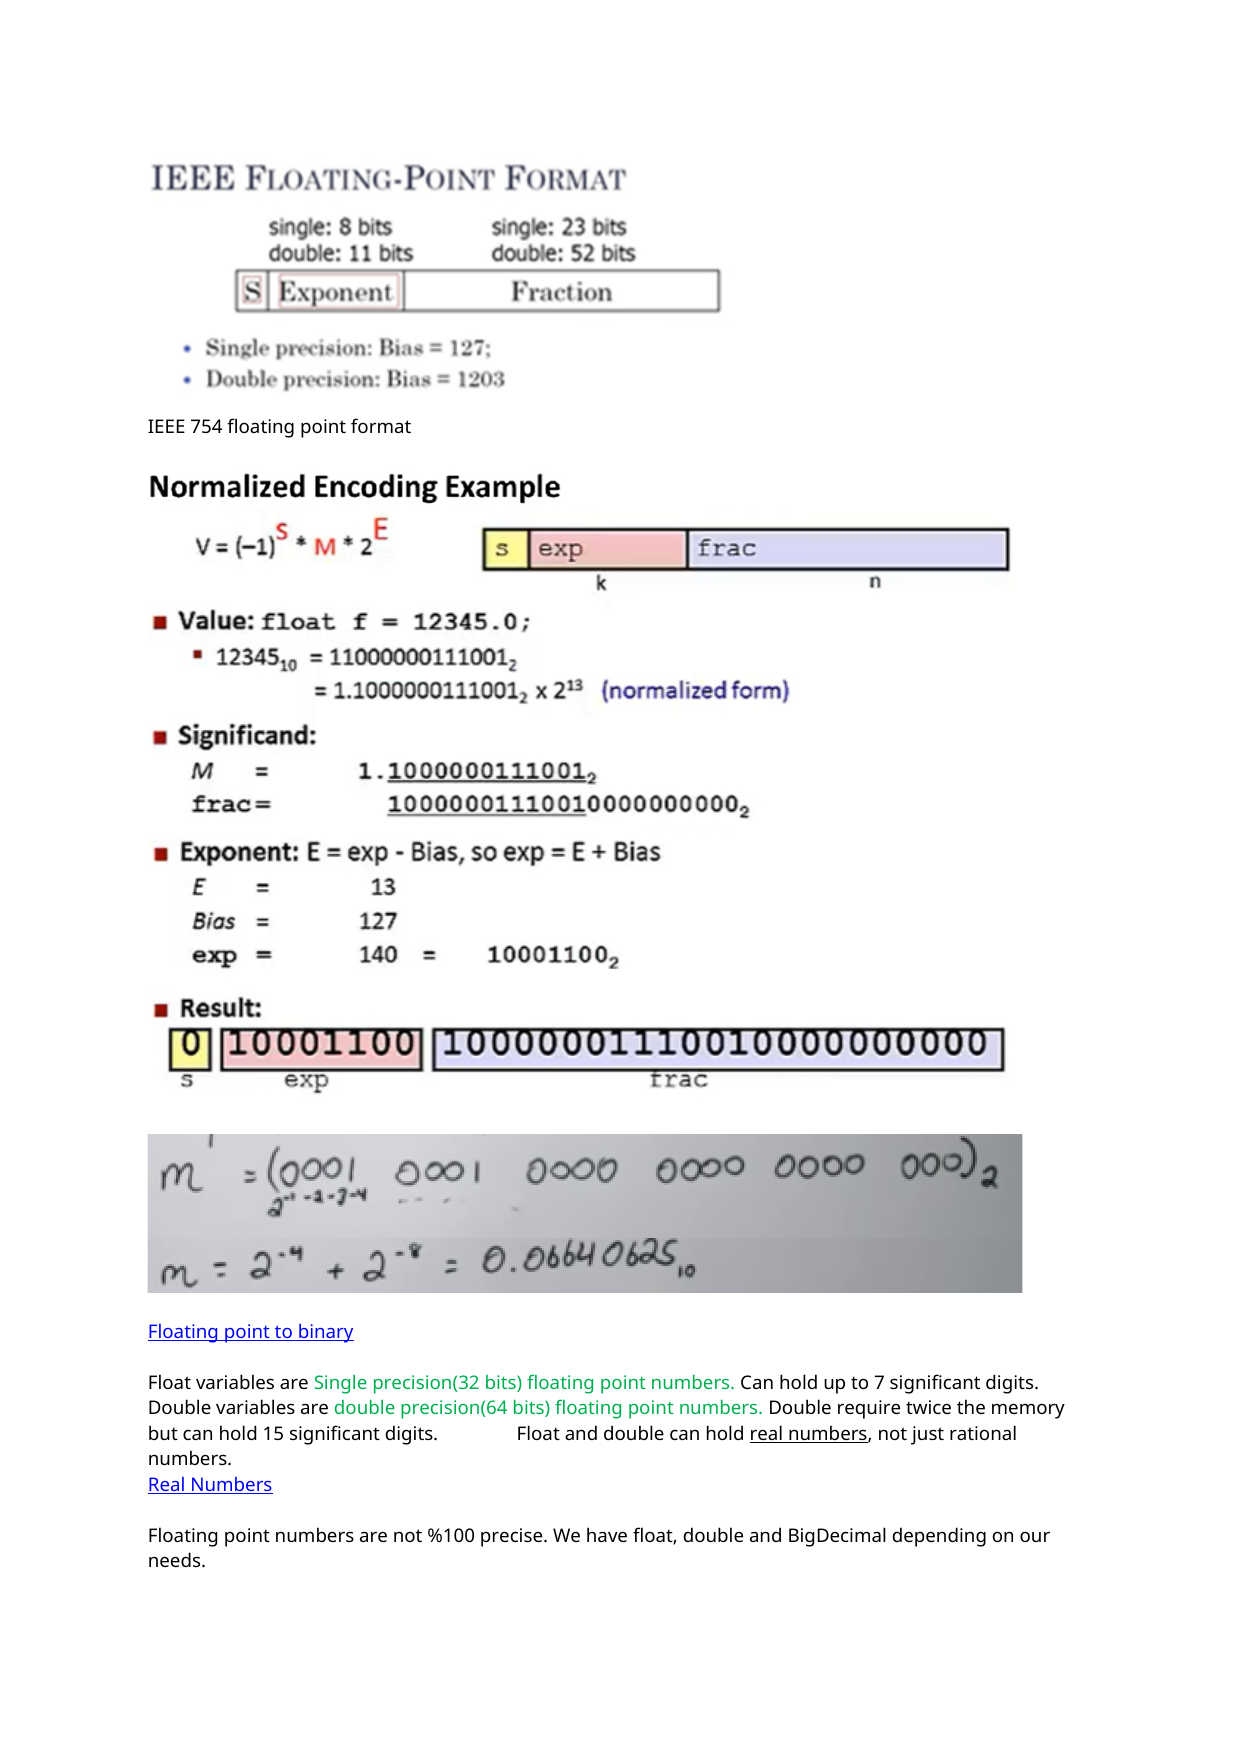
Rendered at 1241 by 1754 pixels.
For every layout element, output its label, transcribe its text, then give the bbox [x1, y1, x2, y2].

picture [147, 464, 1035, 1109]
picture [147, 1133, 1023, 1293]
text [148, 148, 1093, 439]
text Real Numbers [148, 1471, 1093, 1497]
picture [147, 147, 751, 414]
text Floating point numbers are not %100 precise. We have float, double and BigDecimal depending on our needs. [148, 1522, 1093, 1599]
text Float variables are Single precision(32 bits) floating point numbers. Can hold up to 7 significant digits. Double variables are double precision(64 bits) floating point numbers. Double require twice the memory but can hold 15 significant digits. Float and double can hold real numbers, not just rational numbers. [148, 1369, 1093, 1471]
